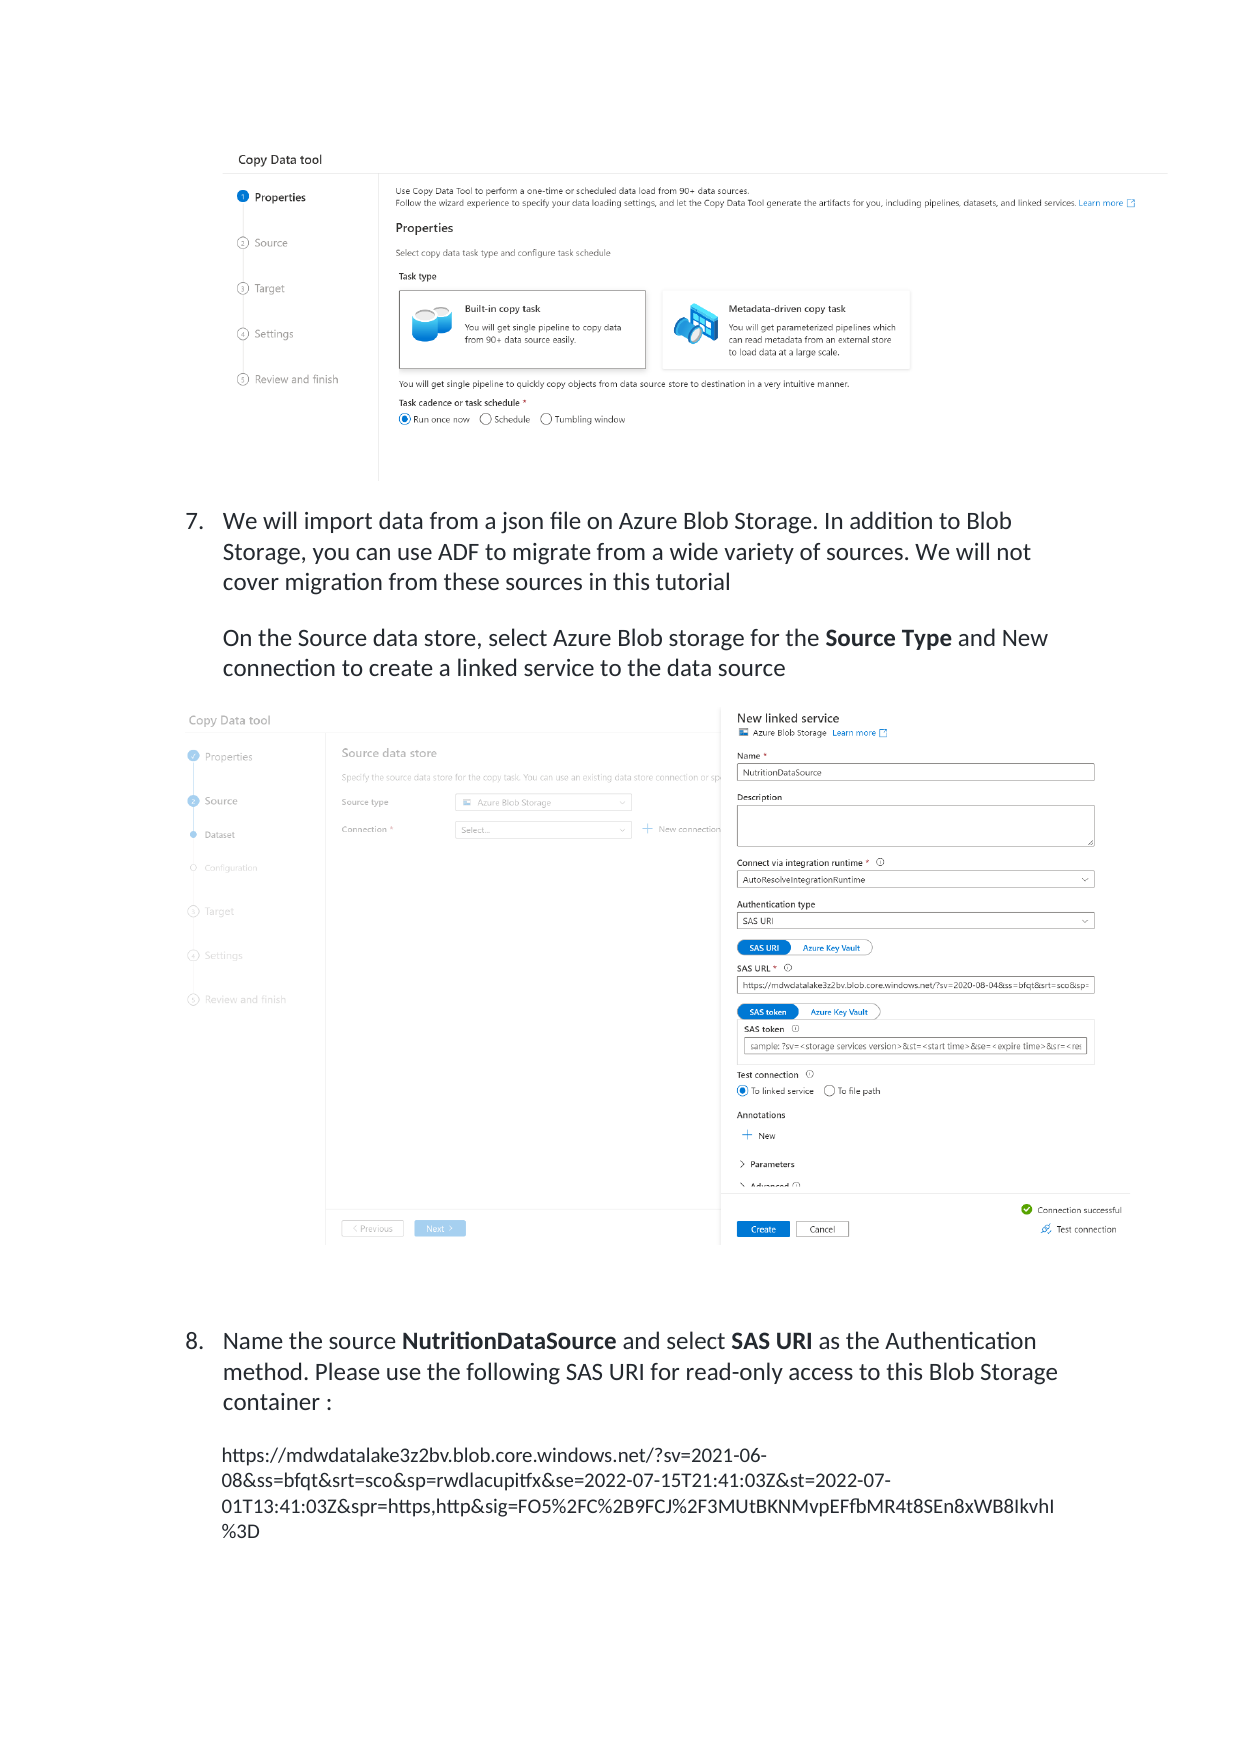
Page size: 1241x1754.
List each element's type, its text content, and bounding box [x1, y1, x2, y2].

text On the Source data store, select Azure Blob storage for the Source Type and New connection to create a linked service to the data source [223, 622, 1093, 683]
text https://mdwdatalake3z2bv.blob.core.windows.net/?sv=2021-06-08&ss=bfqt&srt=sco&sp=rwdlacupitfx&se=2022-07-15T21:41:03Z&st=2022-07-01T13:41:03Z&spr=https,http&sig=FO5%2FC%2B9FCJ%2F3MUtBKNMvpEFfbMR4t8SEn8xWB8IkvhI%3D [221, 1442, 1093, 1544]
picture [222, 147, 1168, 481]
picture [185, 707, 1130, 1245]
list Name the source NutritionDataSource and select SAS URI as the Authentication method. Please use the following SAS URI for read-only access to this Blob Storage container : [185, 1326, 1093, 1417]
list We will import data from a json file on Azure Blob Storage. In addition to Blob Storage, you can use ADF to migrate from a wide variety of sources. We will not cover migration from these sources in this tutorial [185, 505, 1093, 597]
